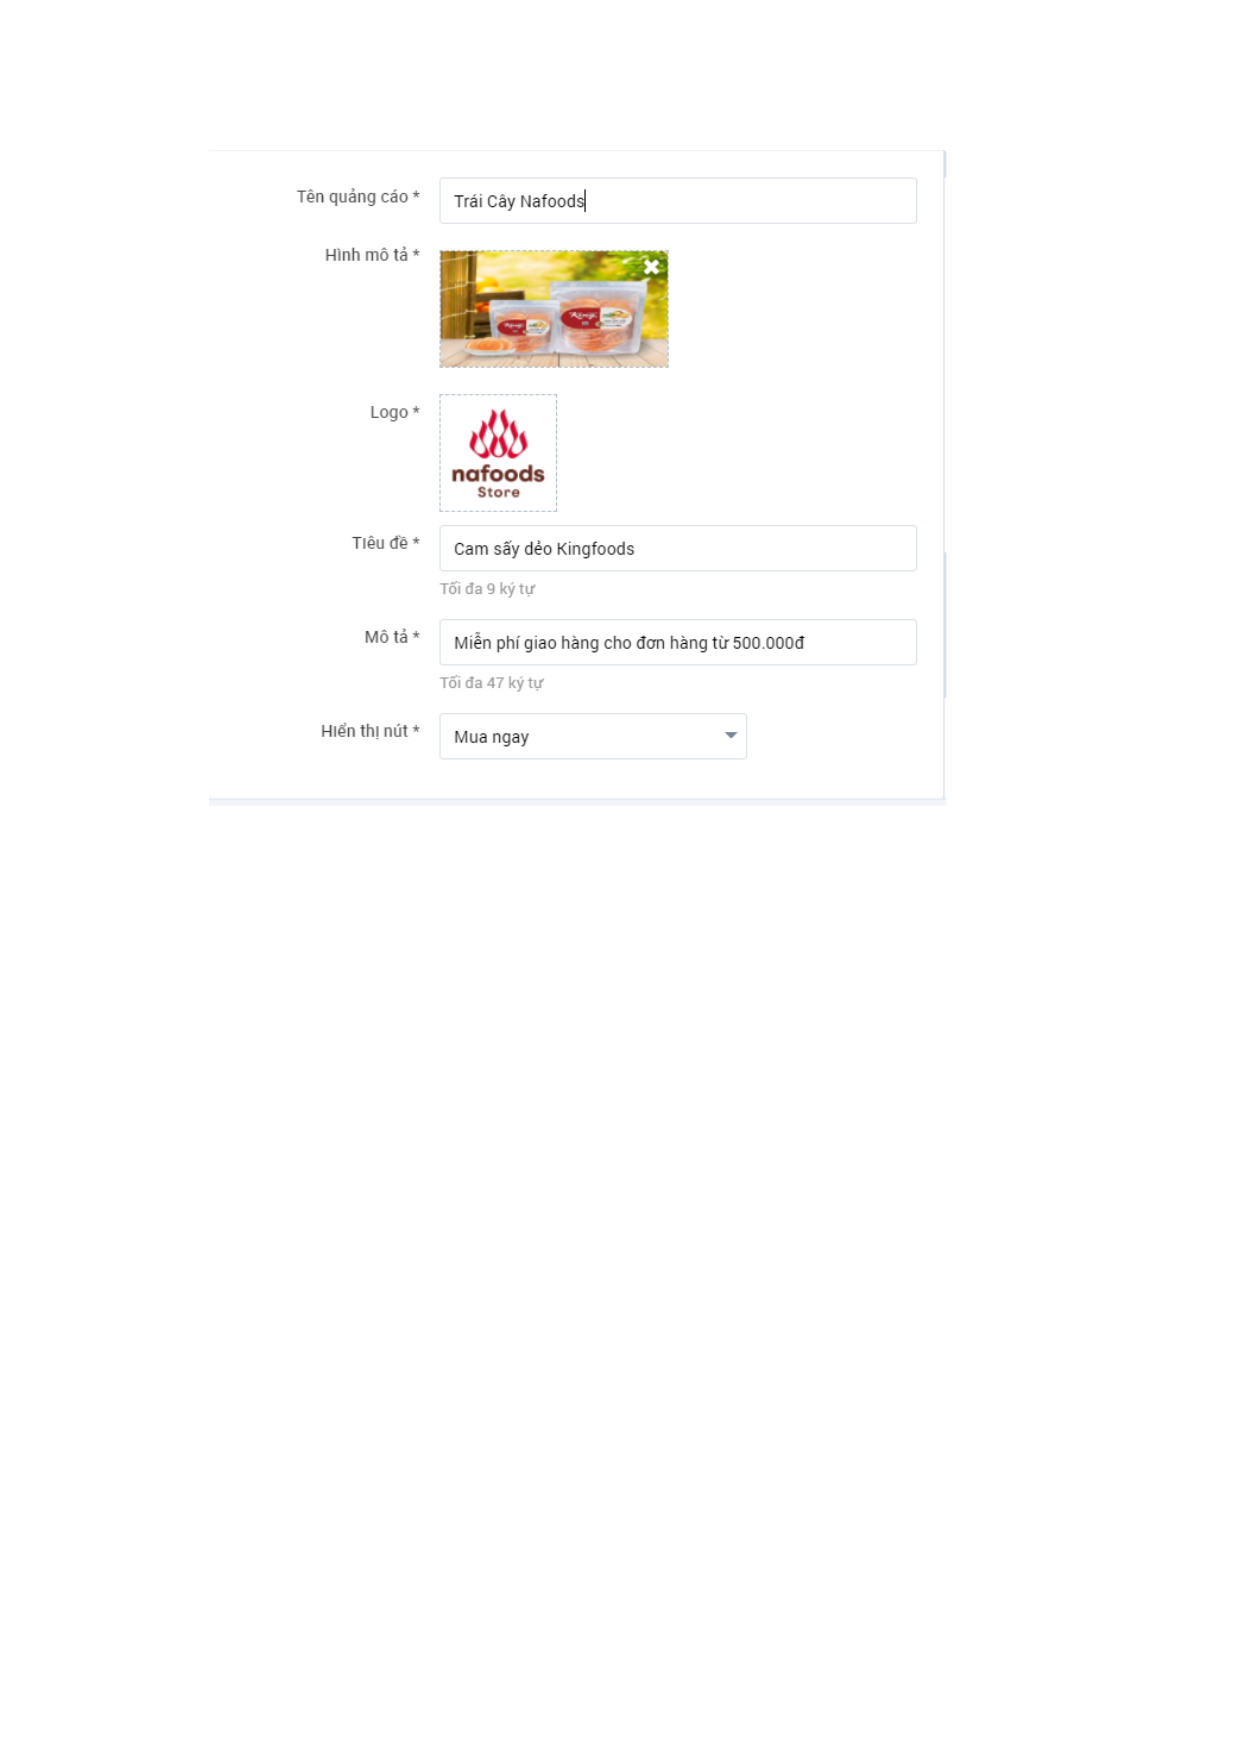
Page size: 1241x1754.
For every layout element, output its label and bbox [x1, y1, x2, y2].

picture [209, 150, 947, 806]
